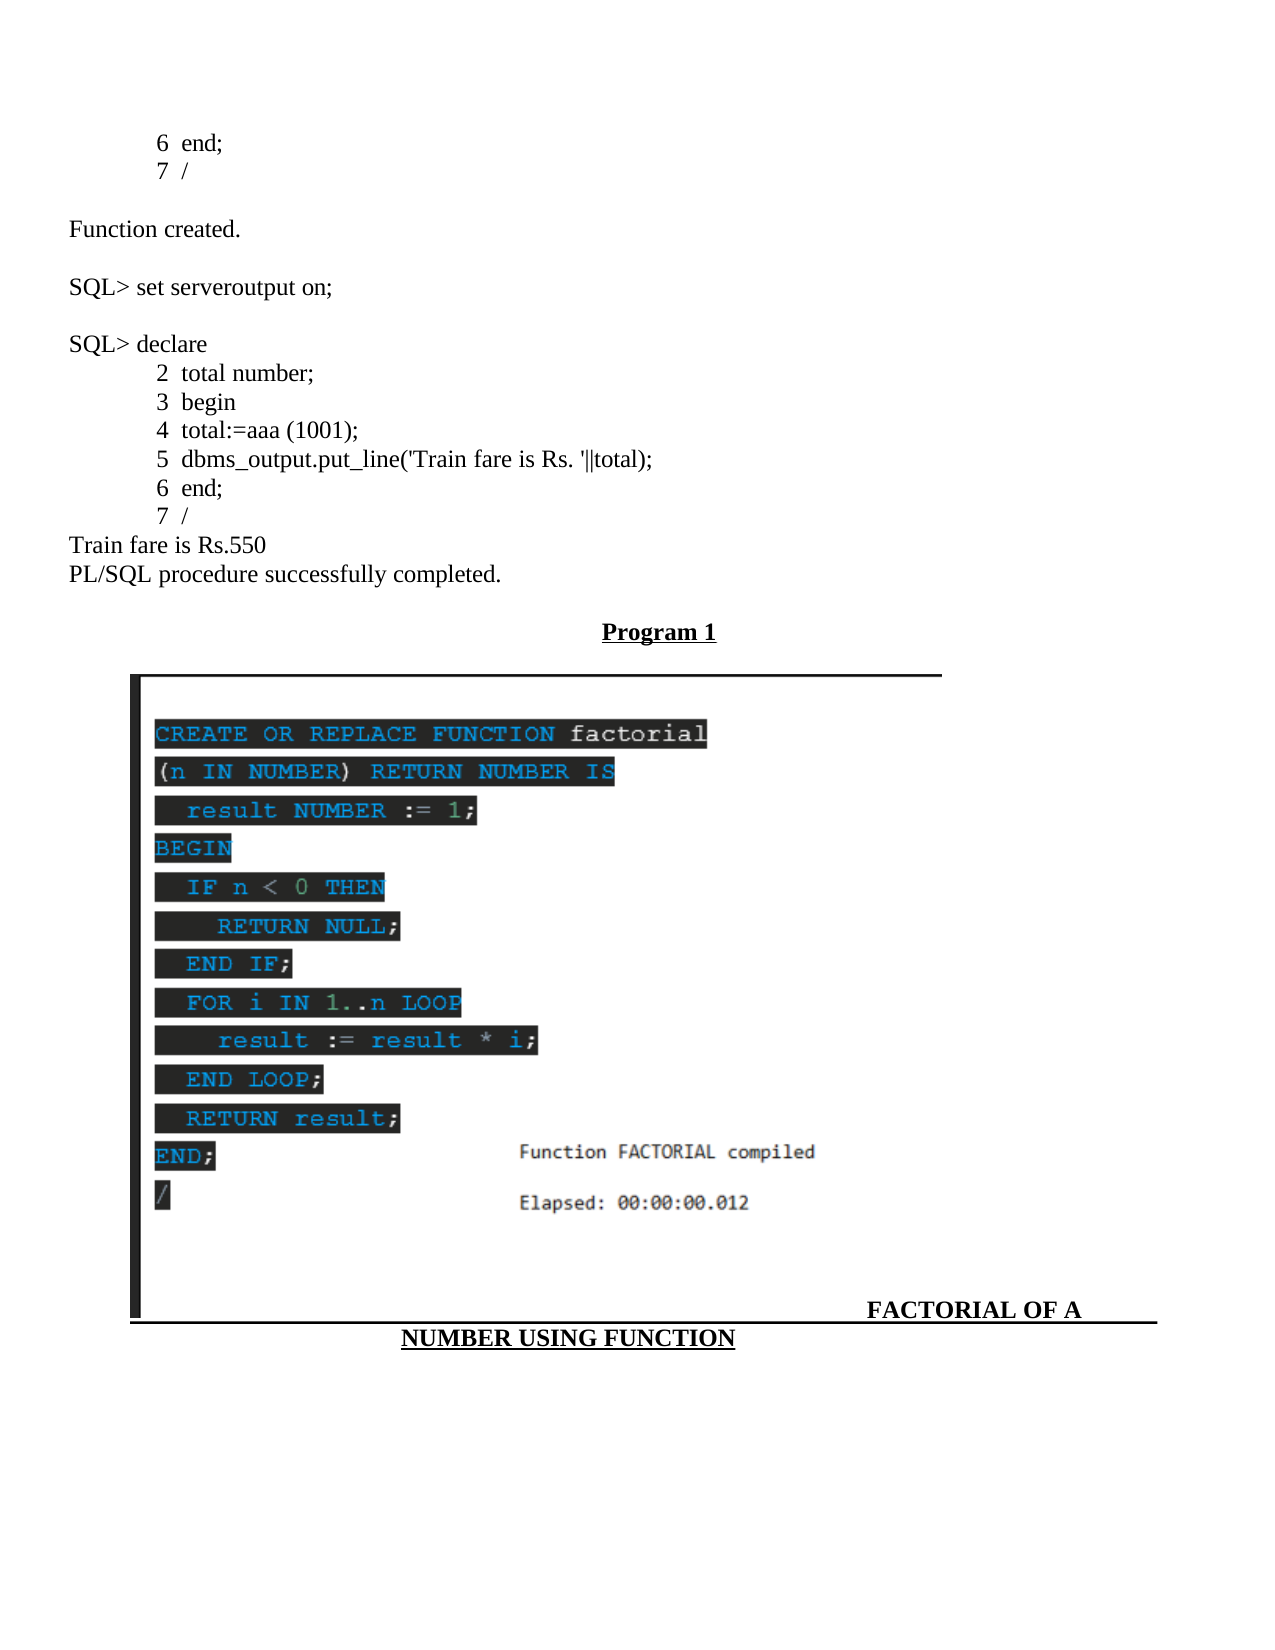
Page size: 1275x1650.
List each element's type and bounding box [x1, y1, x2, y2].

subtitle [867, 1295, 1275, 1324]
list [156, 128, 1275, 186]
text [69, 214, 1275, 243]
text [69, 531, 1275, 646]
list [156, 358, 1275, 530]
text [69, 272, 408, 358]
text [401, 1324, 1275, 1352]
picture [130, 674, 942, 1318]
